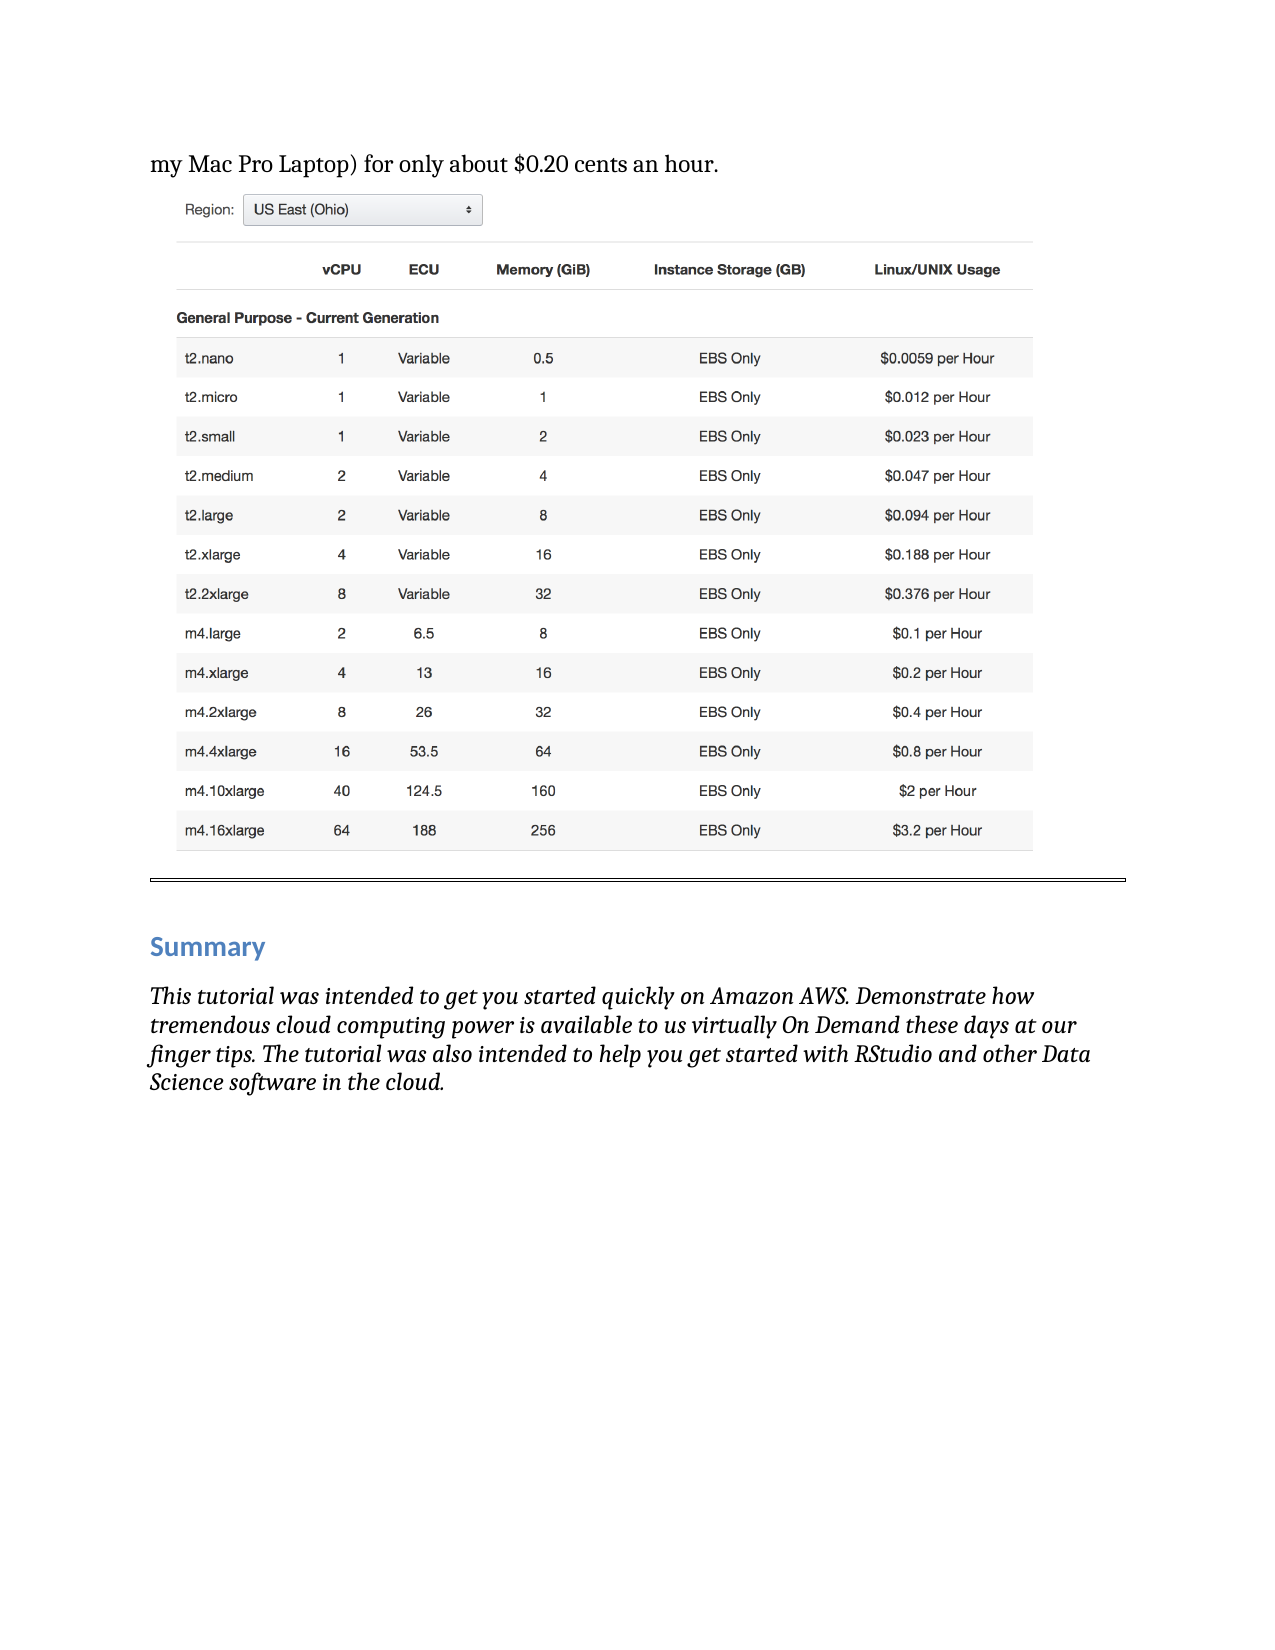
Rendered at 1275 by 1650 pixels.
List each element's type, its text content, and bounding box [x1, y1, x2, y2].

picture [168, 178, 1044, 860]
text This tutorial was intended to get you started quickly on Amazon AWS. Demonstrate how tremendous cloud computing power is available to us virtually On Demand these days at our finger tips. The tutorial was also intended to help you get started with RStudio and other Data Science software in the cloud. [150, 982, 1125, 1097]
subtitle Summary [150, 928, 1125, 963]
